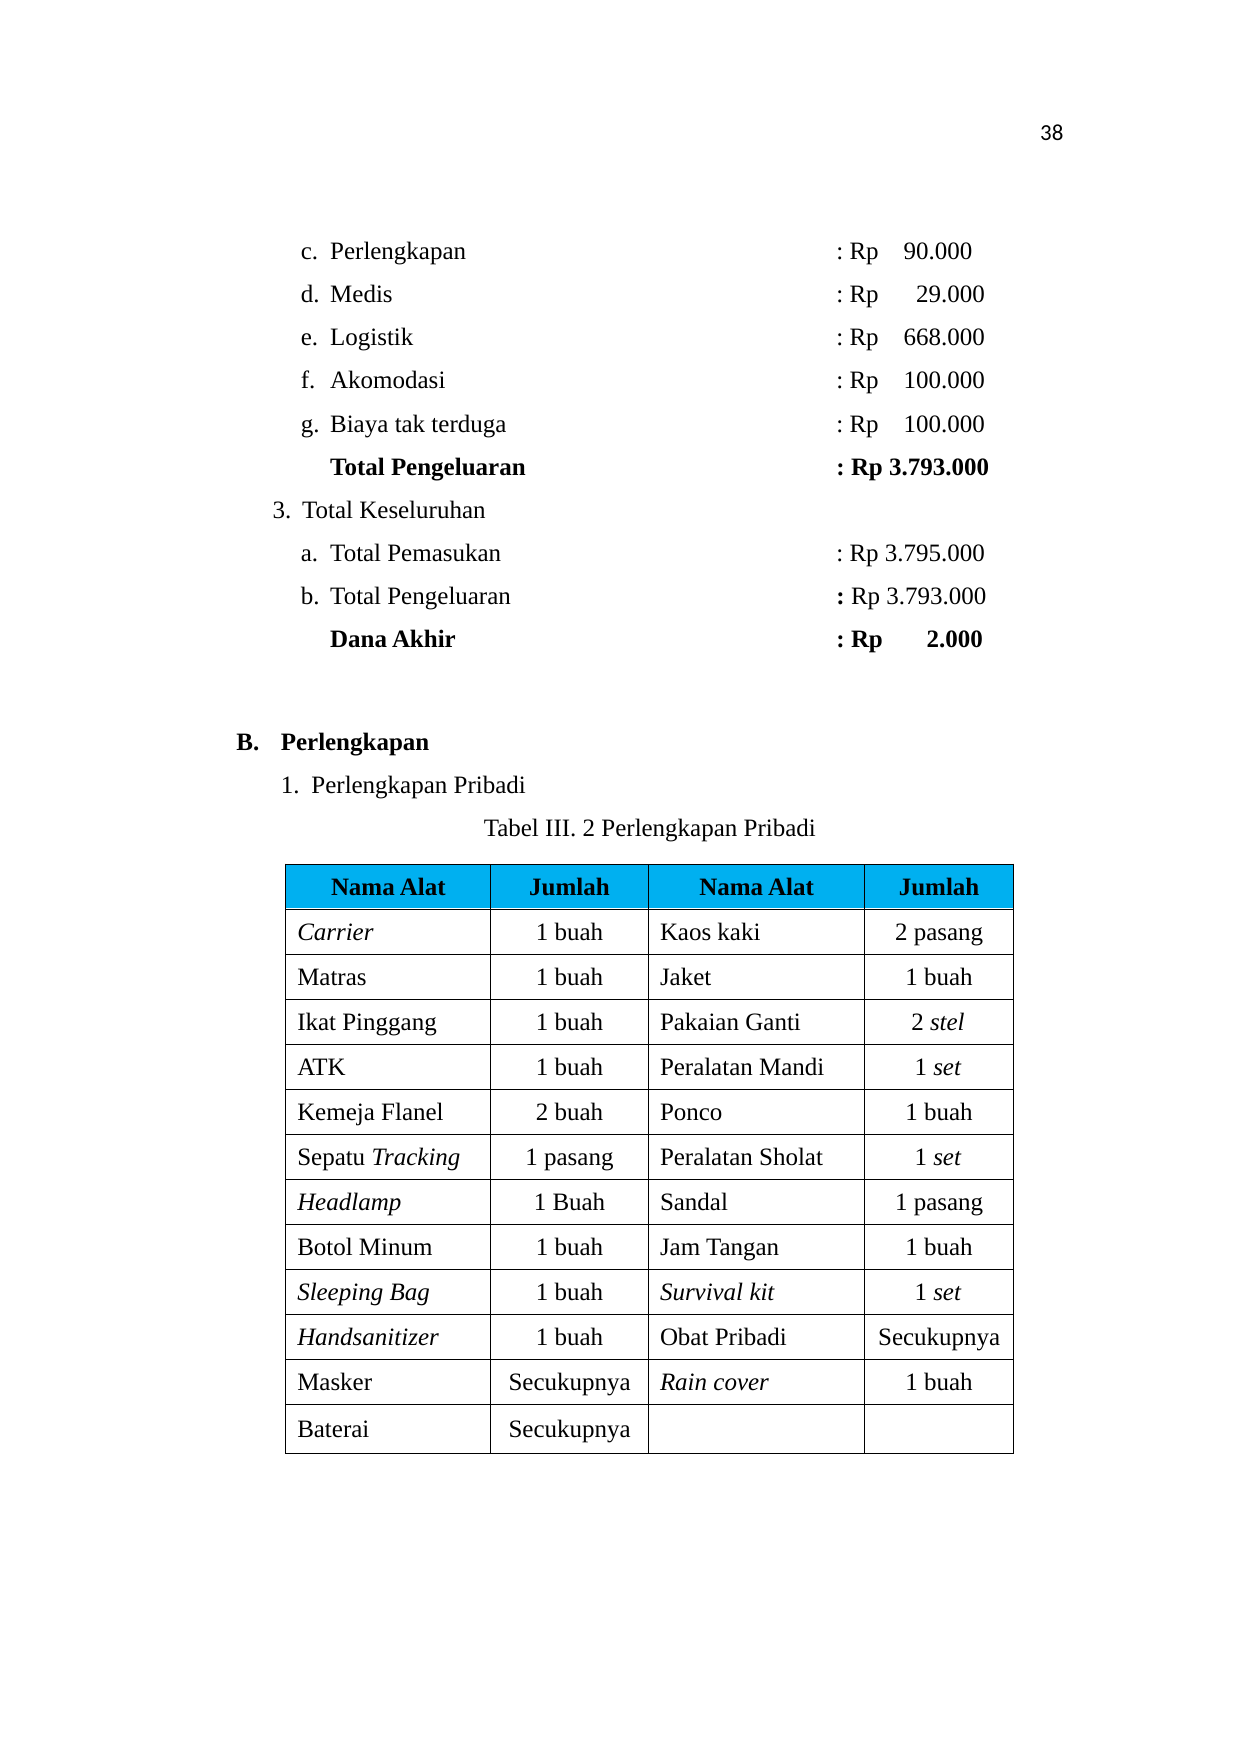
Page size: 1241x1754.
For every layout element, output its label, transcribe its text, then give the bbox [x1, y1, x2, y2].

table_header Jumlah [865, 865, 1013, 908]
table_cell 2 stel [865, 1000, 1013, 1043]
table_cell 1 Buah [491, 1180, 648, 1223]
table_cell 1 buah [865, 955, 1013, 998]
table_cell Botol Minum [286, 1225, 490, 1268]
subtitle Perlengkapan Pribadi [281, 770, 1063, 799]
table_cell [649, 1405, 864, 1453]
list Total Pengeluaran : Rp 3.793.000 [301, 581, 1063, 610]
table_cell 1 pasang [491, 1135, 648, 1178]
table_cell 1 pasang [865, 1180, 1013, 1223]
table_cell 1 buah [491, 1315, 648, 1358]
table_cell Pakaian Ganti [649, 1000, 864, 1043]
list Total Keseluruhan [272, 495, 1063, 524]
table_cell 1 buah [491, 955, 648, 998]
table_cell Obat Pribadi [649, 1315, 864, 1358]
table_cell 1 buah [491, 1045, 648, 1088]
list Logistik : Rp 668.000 [301, 322, 1063, 351]
table_cell Jam Tangan [649, 1225, 864, 1268]
list Medis : Rp 29.000 [301, 279, 1063, 308]
table_cell Matras [286, 955, 490, 998]
list Total Pemasukan : Rp 3.795.000 [301, 538, 1063, 567]
table_cell Sandal [649, 1180, 864, 1223]
table_cell Kemeja Flanel [286, 1090, 490, 1133]
table_cell Handsanitizer [286, 1315, 490, 1358]
table_cell 1 buah [491, 1000, 648, 1043]
table_cell 1 buah [491, 1270, 648, 1313]
table_cell Carrier [286, 910, 490, 953]
table_cell Secukupnya [865, 1315, 1013, 1358]
table_cell Baterai [286, 1405, 490, 1453]
table_cell 1 buah [865, 1225, 1013, 1268]
table_cell Jaket [649, 955, 864, 998]
table_cell Ponco [649, 1090, 864, 1133]
table_header Nama Alat [649, 865, 864, 908]
table_cell Sleeping Bag [286, 1270, 490, 1313]
table_cell Kaos kaki [649, 910, 864, 953]
table_cell 2 pasang [865, 910, 1013, 953]
subtitle Perlengkapan [236, 727, 1063, 756]
list Total Pengeluaran : Rp 3.793.000 [330, 452, 1063, 481]
table_cell Survival kit [649, 1270, 864, 1313]
list Perlengkapan : Rp 90.000 [301, 236, 1063, 265]
table_cell Masker [286, 1360, 490, 1403]
table_cell 1 set [865, 1135, 1013, 1178]
table_header Jumlah [491, 865, 648, 908]
table_cell 2 buah [491, 1090, 648, 1133]
table_cell Peralatan Mandi [649, 1045, 864, 1088]
table_cell Secukupnya [491, 1405, 648, 1453]
table_cell Ikat Pinggang [286, 1000, 490, 1043]
table_cell Headlamp [286, 1180, 490, 1223]
table_cell 1 buah [491, 910, 648, 953]
table_cell Sepatu Tracking [286, 1135, 490, 1178]
list Biaya tak terduga : Rp 100.000 [301, 409, 1063, 437]
table_cell Rain cover [649, 1360, 864, 1403]
table_cell ATK [286, 1045, 490, 1088]
table_cell [865, 1405, 1013, 1453]
table_cell 1 set [865, 1270, 1013, 1313]
table_cell 1 buah [865, 1360, 1013, 1403]
table_header Nama Alat [286, 865, 490, 908]
table_cell Peralatan Sholat [649, 1135, 864, 1178]
list Akomodasi : Rp 100.000 [301, 366, 1063, 394]
table_cell 1 buah [865, 1090, 1013, 1133]
table_cell Secukupnya [491, 1360, 648, 1403]
table_cell 1 buah [491, 1225, 648, 1268]
list Dana Akhir : Rp 2.000 [330, 624, 1063, 653]
table_cell 1 set [865, 1045, 1013, 1088]
